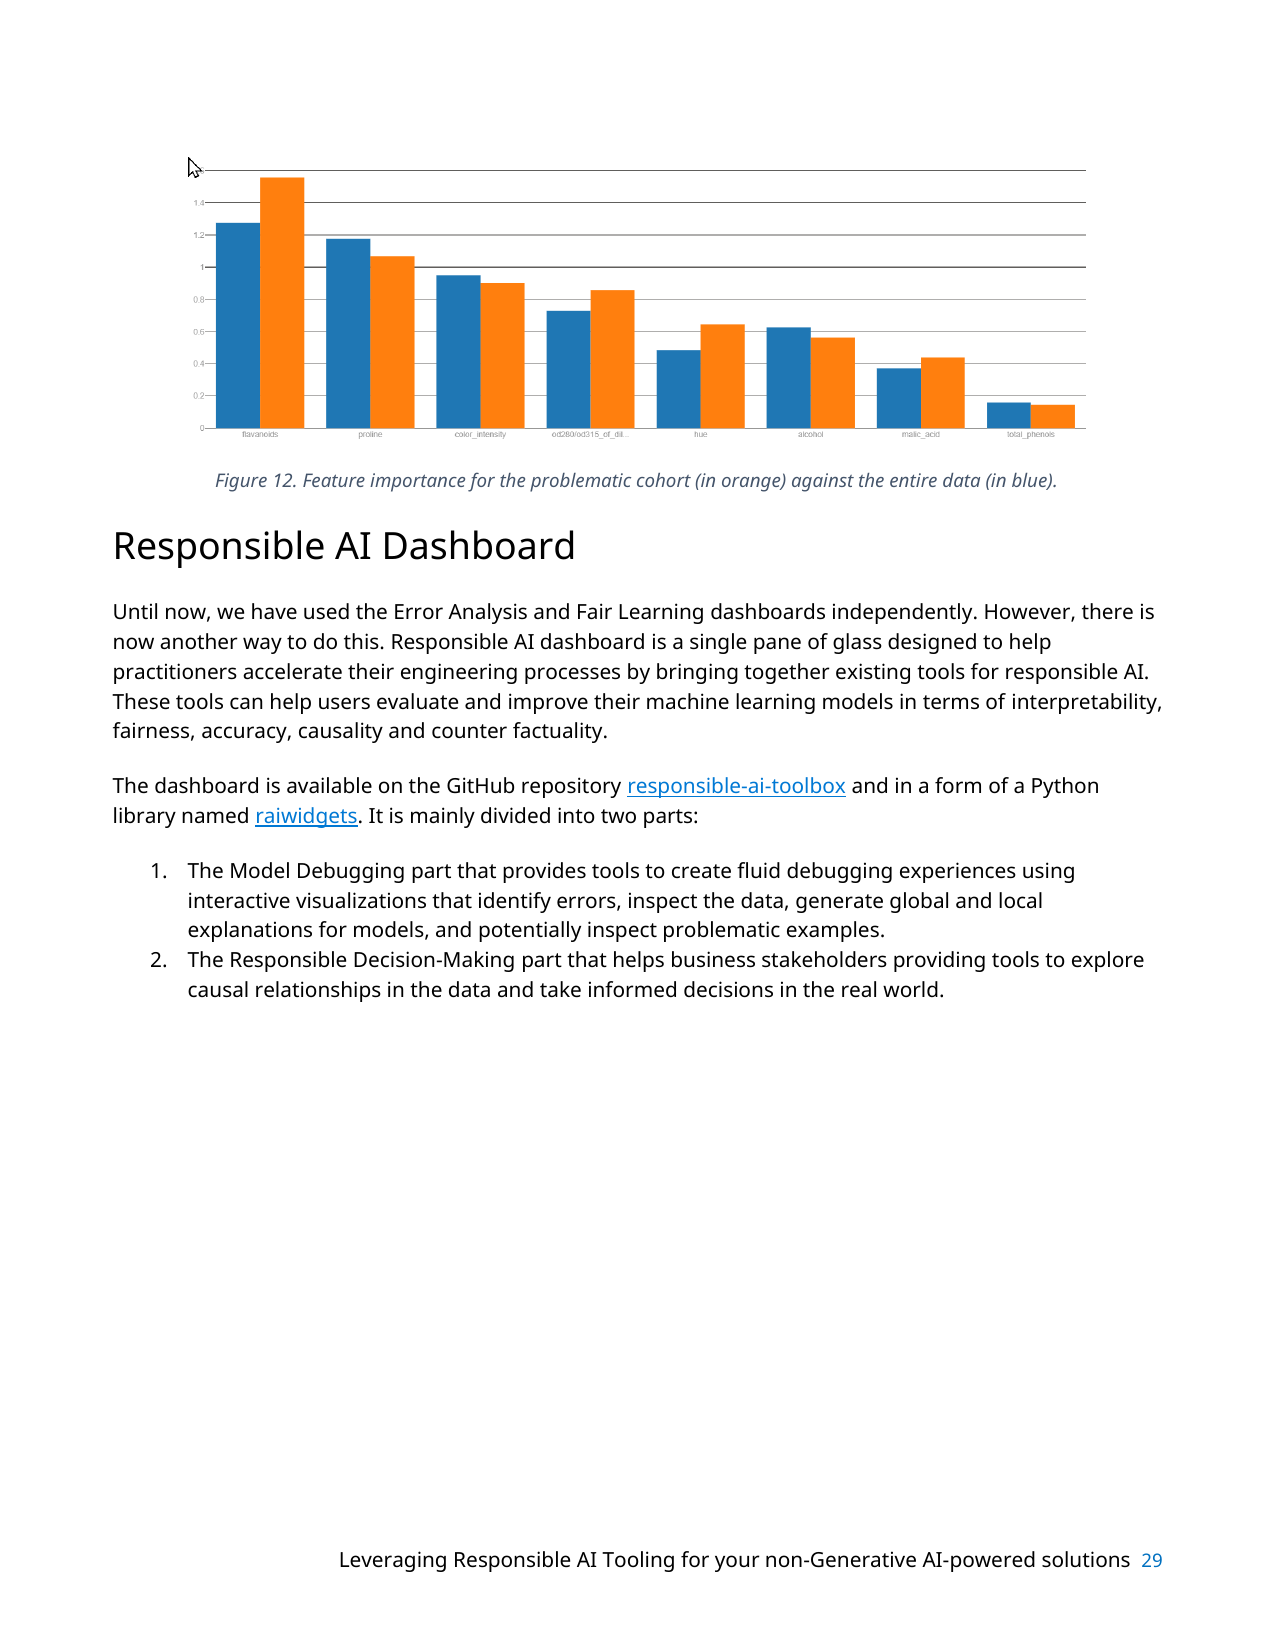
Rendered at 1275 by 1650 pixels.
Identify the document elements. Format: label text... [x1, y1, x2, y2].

text The dashboard is available on the GitHub repository responsible-ai-toolbox and in a form of a Python library named raiwidgets. It is mainly divided into two parts: [112, 771, 1162, 830]
picture [185, 150, 1090, 454]
list The Responsible Decision-Making part that helps business stakeholders providing tools to explore causal relationships in the data and take informed decisions in the real world. [150, 945, 1162, 1004]
text Until now, we have used the Error Analysis and Fair Learning dashboards independently. However, there is now another way to do this. Responsible AI dashboard is a single pane of glass designed to help practitioners accelerate their engineering processes by bringing together existing tools for responsible AI. These tools can help users evaluate and improve their machine learning models in terms of interpretability, fairness, accuracy, causality and counter factuality. [112, 597, 1162, 745]
list The Model Debugging part that provides tools to create fluid debugging experiences using interactive visualizations that identify errors, inspect the data, generate global and local explanations for models, and potentially inspect problematic examples. [150, 856, 1162, 944]
subtitle Responsible AI Dashboard [112, 519, 1162, 570]
